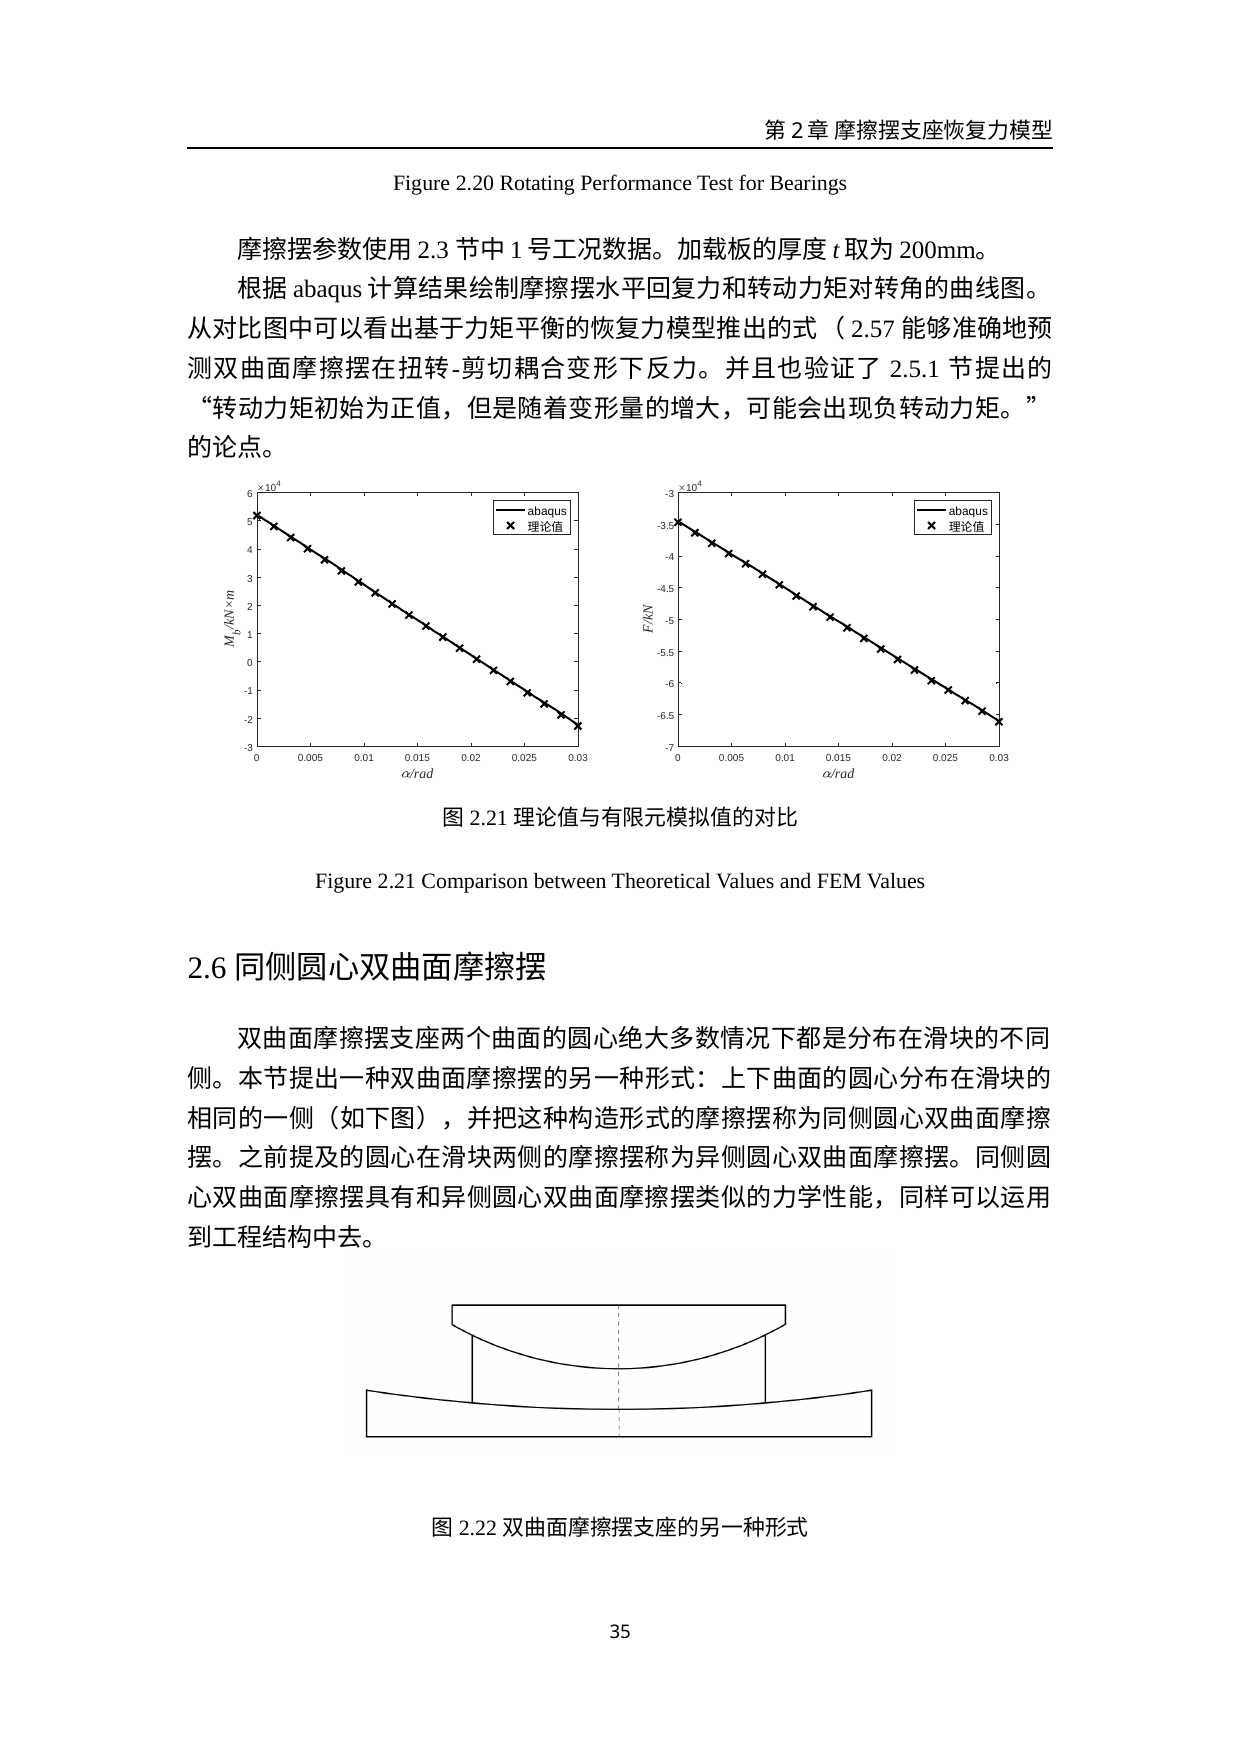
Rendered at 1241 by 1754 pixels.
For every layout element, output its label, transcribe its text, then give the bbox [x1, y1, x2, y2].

text 摩擦摆参数使用2.3 节中1号工况数据。加载板的厚度t取为200mm。 [187, 228, 1053, 267]
picture [347, 1255, 893, 1456]
text 双曲面摩擦摆支座两个曲面的圆心绝大多数情况下都是分布在滑块的不同侧。本节提出一种双曲面摩擦摆的另一种形式：上下曲面的圆心分布在滑块的相同的一侧（如下图），并把这种构造形式的摩擦摆称为同侧圆心双曲面摩擦摆。之前提及的圆心在滑块两侧的摩擦摆称为异侧圆心双曲面摩擦摆。同侧圆心双曲面摩擦摆具有和异侧圆心双曲面摩擦摆类似的力学性能，同样可以运用到工程结构中去。 [187, 1017, 1053, 1255]
subtitle 同侧圆心双曲面摩擦摆 [187, 925, 1053, 1004]
text 根据abaqus计算结果绘制摩擦摆水平回复力和转动力矩对转角的曲线图。从对比图中可以看出基于力矩平衡的恢复力模型推出的式（ 2.58 ）能够准确地预测双曲面摩擦摆在扭转-剪切耦合变形下反力。并且也验证了2.5.1 节提出的“转动力矩初始为正值，但是随着变形量的增大，可能会出现负转动力矩。”的论点。 [187, 267, 1053, 466]
